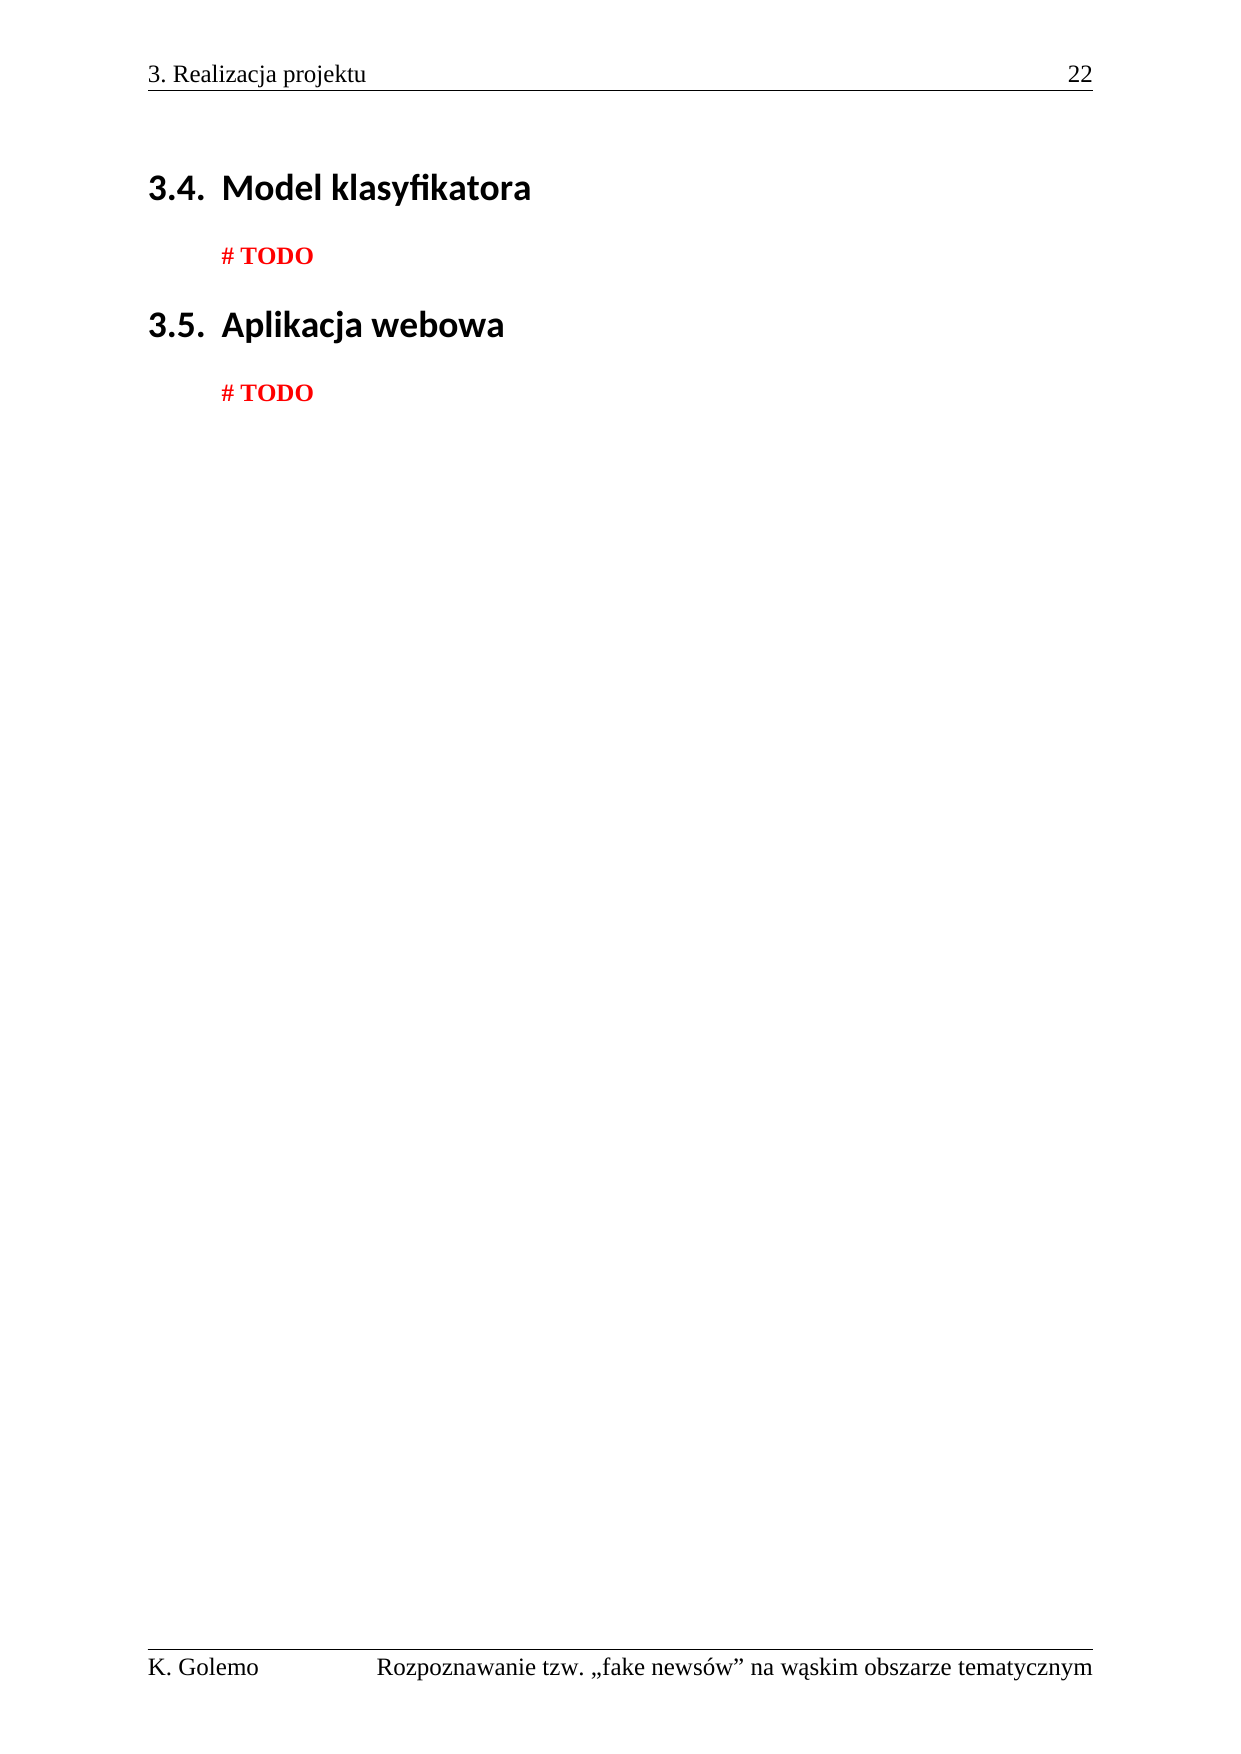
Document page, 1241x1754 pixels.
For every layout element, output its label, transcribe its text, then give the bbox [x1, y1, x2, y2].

text # TODO [148, 378, 1093, 407]
subtitle Model klasyfikatora [148, 164, 1093, 210]
subtitle Aplikacja webowa [148, 301, 1093, 347]
text # TODO [148, 241, 1093, 270]
